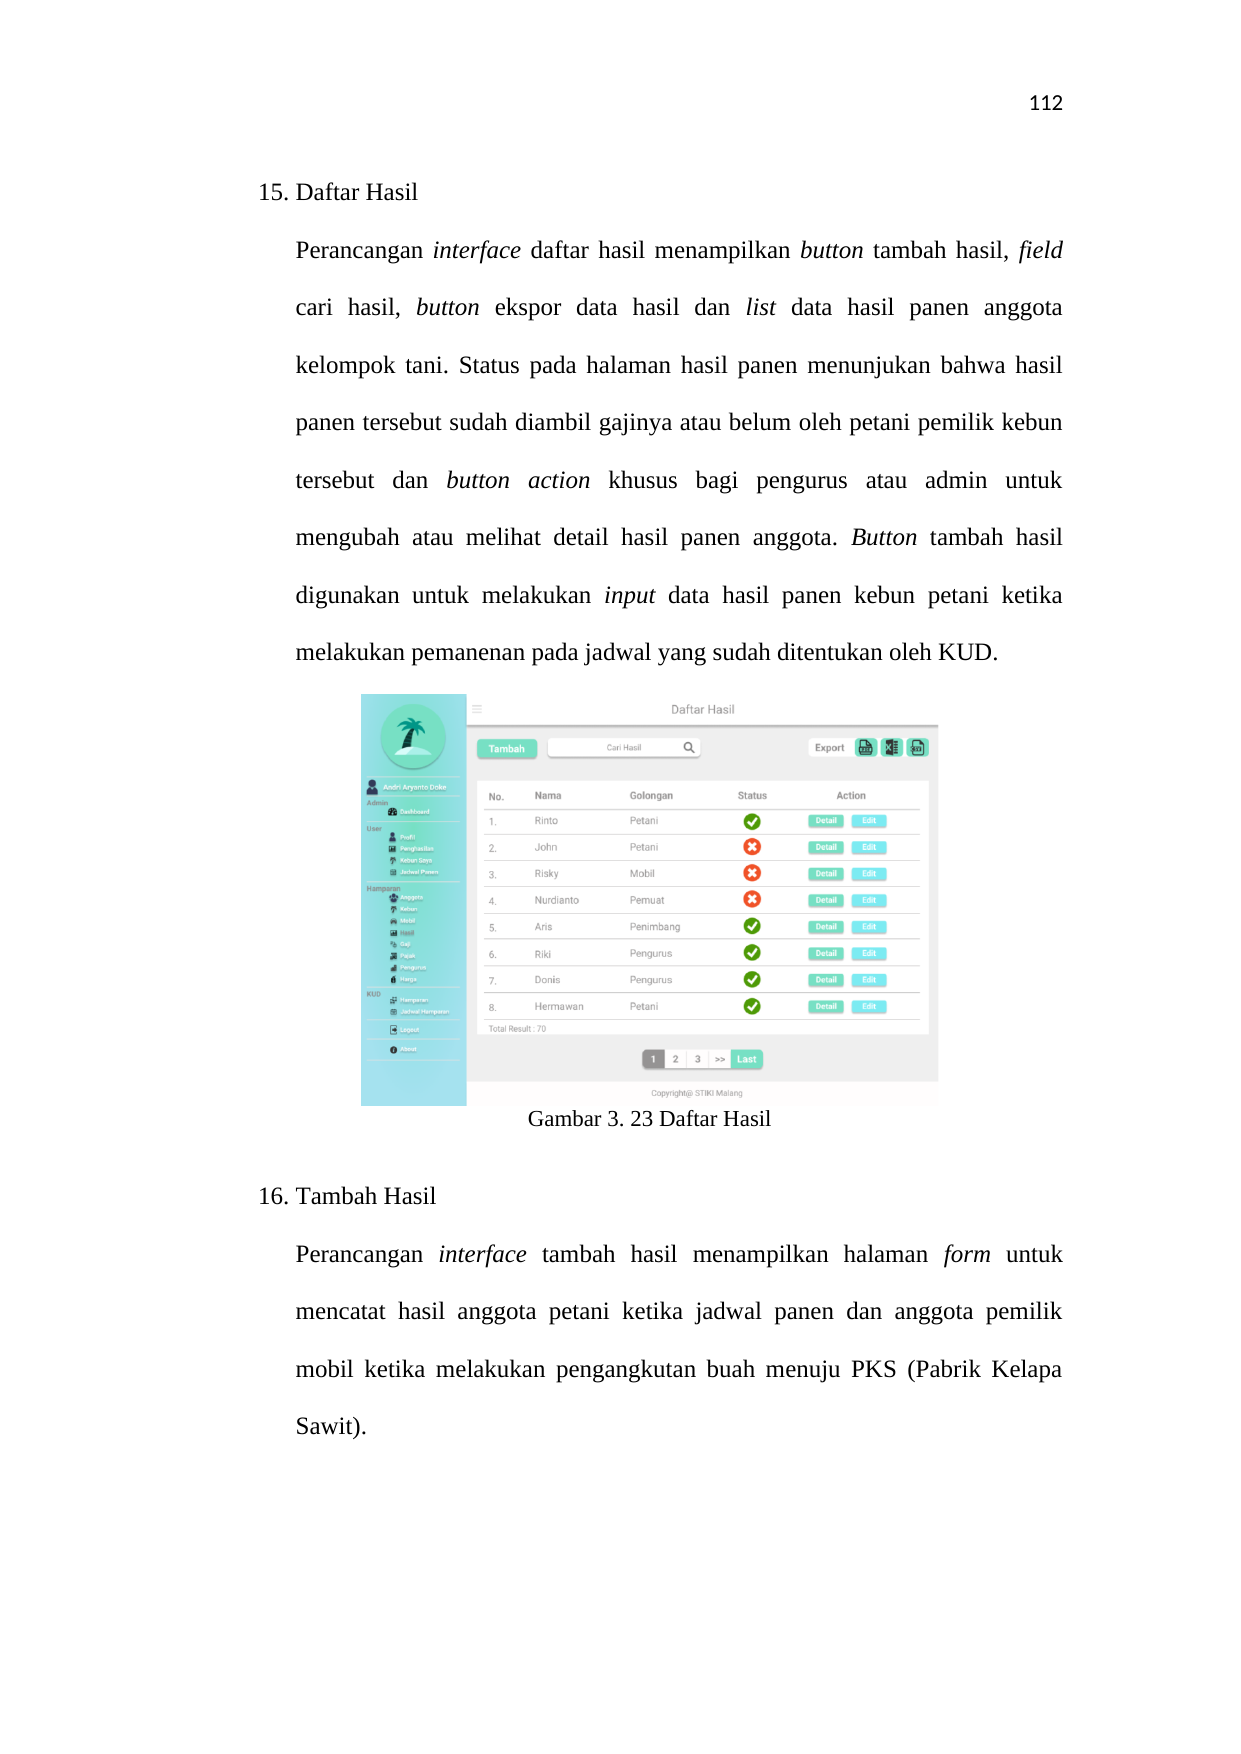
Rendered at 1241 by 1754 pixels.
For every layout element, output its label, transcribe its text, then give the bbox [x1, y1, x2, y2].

list Perancangan interface daftar hasil menampilkan button tambah hasil, field cari hasil, button ekspor data hasil dan list data hasil panen anggota kelompok tani. Status pada halaman hasil panen menunjukan bahwa hasil panen tersebut sudah diambil gajinya atau belum oleh petani pemilik kebun tersebut dan button action khusus bagi pengurus atau admin untuk mengubah atau melihat detail hasil panen anggota. Button tambah hasil digunakan untuk melakukan input data hasil panen kebun petani ketika melakukan pemanenan pada jadwal yang sudah ditentukan oleh KUD. [295, 235, 1063, 666]
list Perancangan interface tambah hasil menampilkan halaman form untuk mencatat hasil anggota petani ketika jadwal panen dan anggota pemilik mobil ketika melakukan pengangkutan buah menuju PKS (Pabrik Kelapa Sawit). [295, 1239, 1063, 1440]
text Gambar 3. 23 Daftar Hasil [236, 1105, 1063, 1132]
list Tambah Hasil [258, 1181, 1063, 1210]
picture [361, 694, 939, 1106]
list Daftar Hasil [258, 177, 1063, 206]
